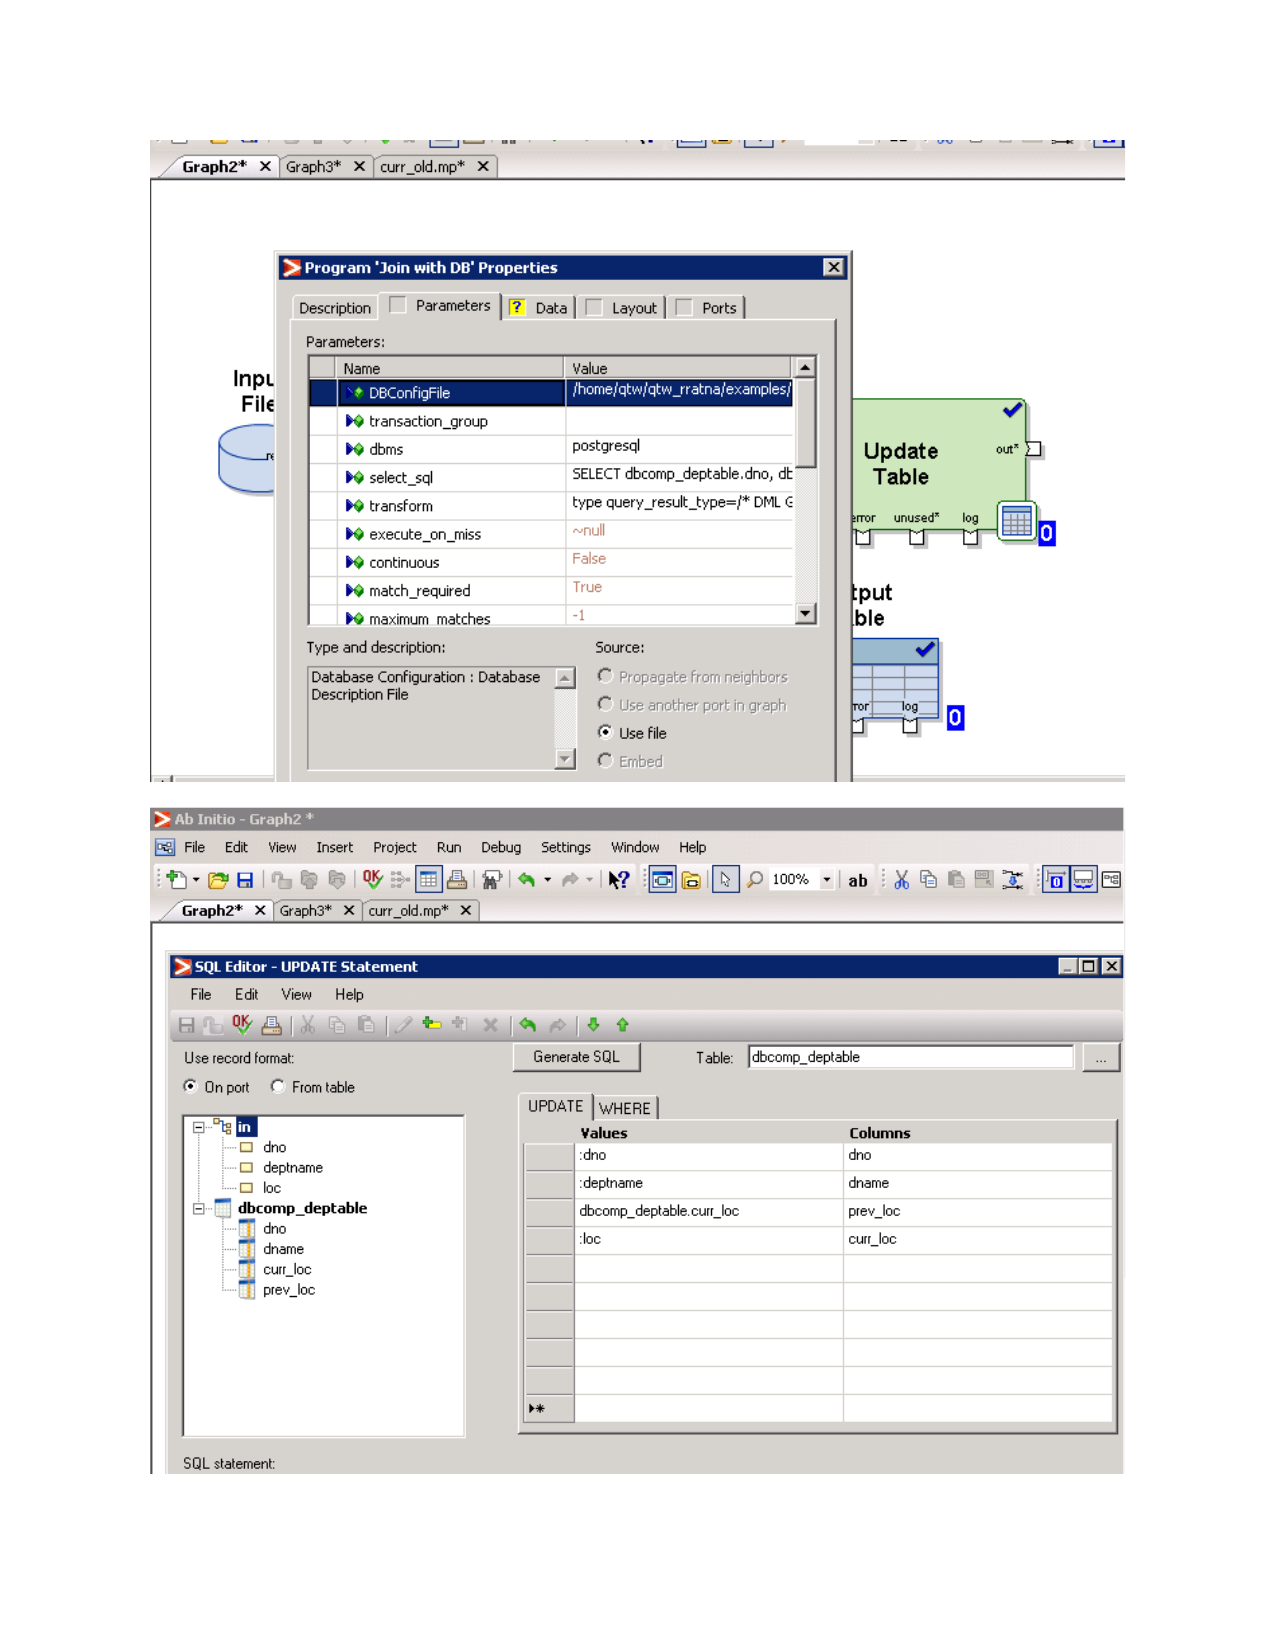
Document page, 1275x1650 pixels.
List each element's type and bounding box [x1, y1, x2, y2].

picture [150, 800, 1125, 1474]
picture [150, 140, 1125, 782]
